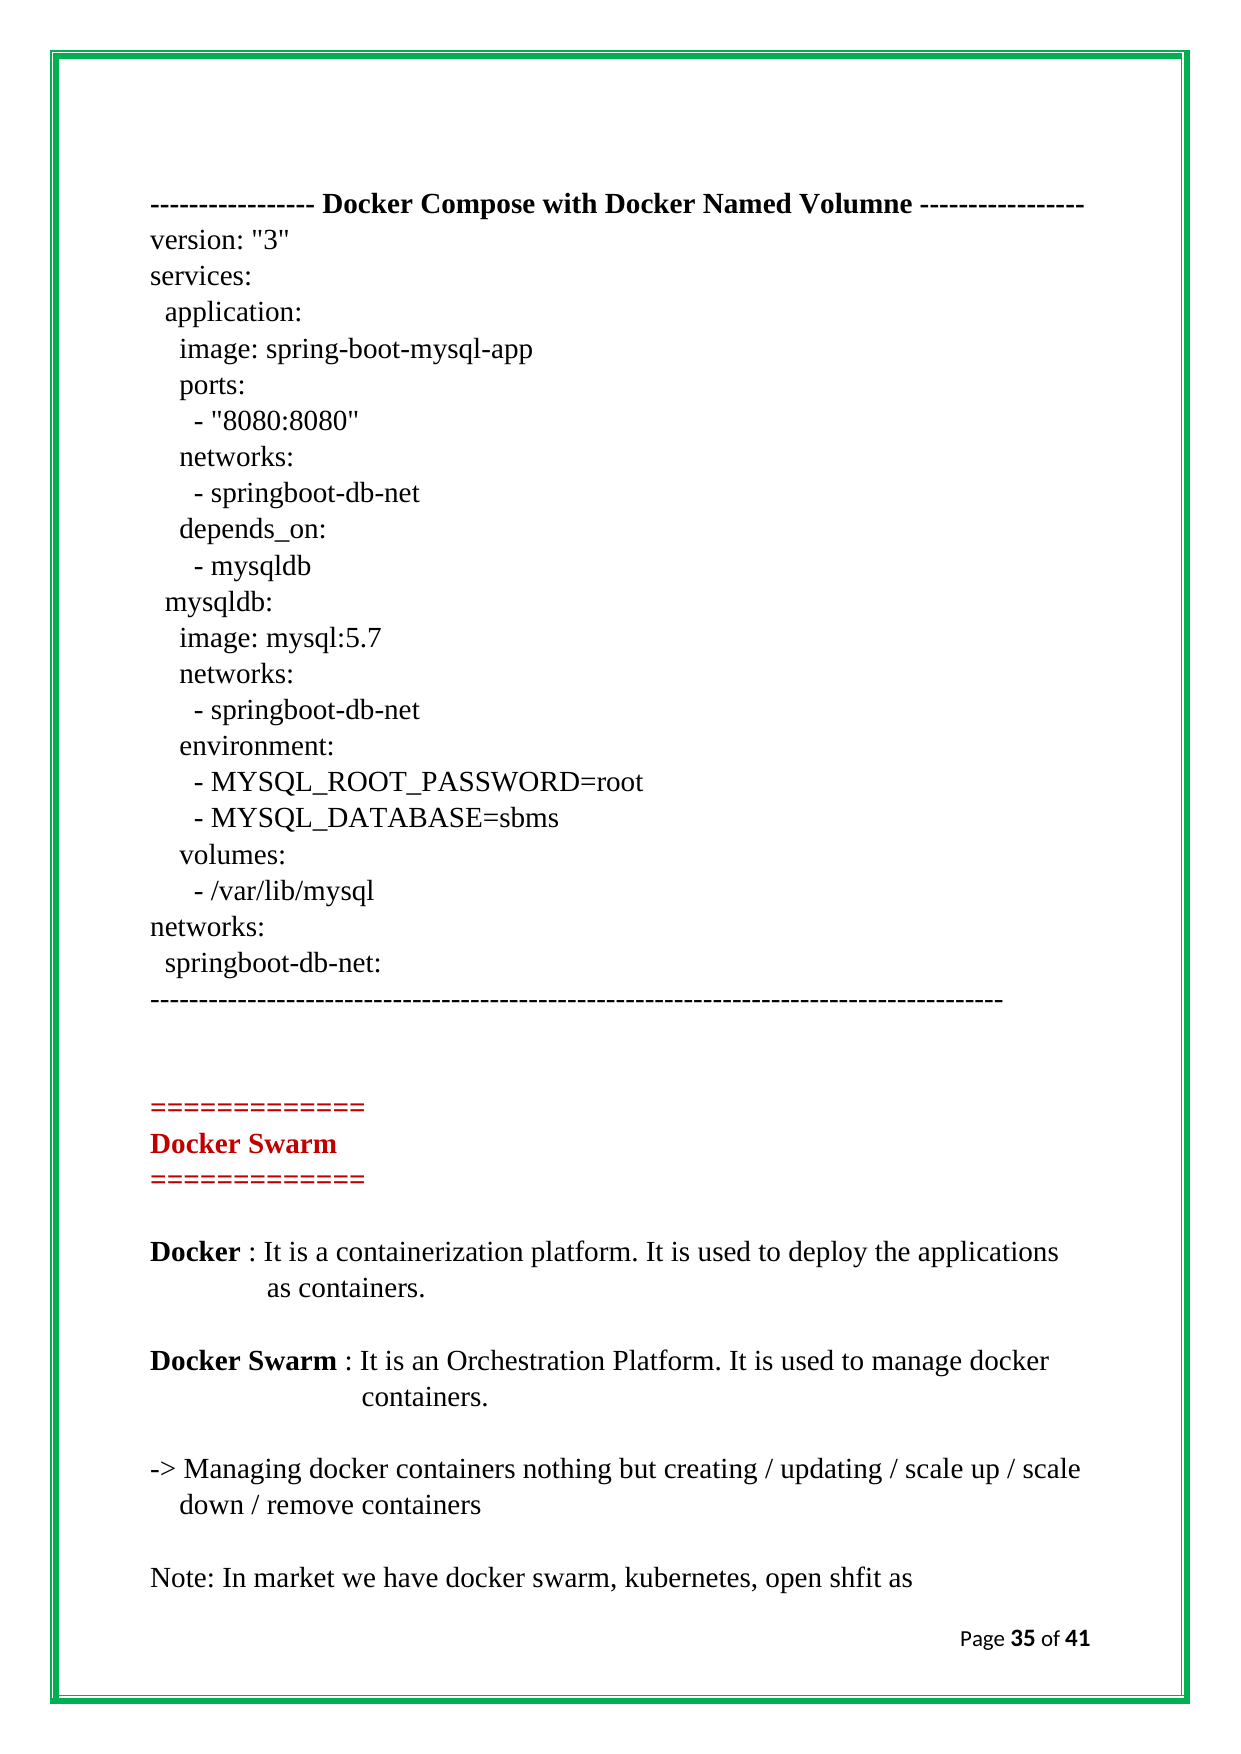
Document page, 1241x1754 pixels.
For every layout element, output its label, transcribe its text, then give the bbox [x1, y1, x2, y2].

text services: [150, 258, 1090, 292]
text ports: [150, 367, 1090, 400]
text containers. [150, 1379, 1090, 1412]
text ============= [150, 1090, 1090, 1123]
text mysqldb: [150, 584, 1090, 617]
text Docker Swarm : It is an Orchestration Platform. It is used to manage docker [150, 1343, 1090, 1376]
text Docker Swarm [150, 1126, 1090, 1159]
text Docker : It is a containerization platform. It is used to deploy the applications [150, 1234, 1090, 1268]
text - springboot-db-net [150, 692, 1090, 726]
text networks: [150, 656, 1090, 689]
text Note: In market we have docker swarm, kubernetes, open shfit as [150, 1560, 1090, 1593]
text networks: [150, 909, 1090, 943]
text ----------------- Docker Compose with Docker Named Volumne ----------------- [150, 186, 1090, 220]
text - mysqldb [150, 548, 1090, 581]
text -> Managing docker containers nothing but creating / updating / scale up / scale [150, 1451, 1090, 1485]
text depends_on: [150, 511, 1090, 545]
text as containers. [150, 1271, 1090, 1304]
text ============= [150, 1162, 1090, 1196]
text - MYSQL_DATABASE=sbms [150, 801, 1090, 834]
text - "8080:8080" [150, 403, 1090, 437]
text - MYSQL_ROOT_PASSWORD=root [150, 764, 1090, 798]
text image: mysql:5.7 [150, 620, 1090, 653]
text application: [150, 294, 1090, 328]
text environment: [150, 728, 1090, 762]
text ---------------------------------------------------------------------------------------- [150, 981, 1090, 1015]
text image: spring-boot-mysql-app [150, 331, 1090, 364]
text - /var/lib/mysql [150, 873, 1090, 906]
text down / remove containers [150, 1487, 1090, 1521]
text - springboot-db-net [150, 475, 1090, 509]
text version: "3" [150, 222, 1090, 256]
text networks: [150, 439, 1090, 473]
text volumes: [150, 837, 1090, 870]
text springboot-db-net: [150, 945, 1090, 979]
